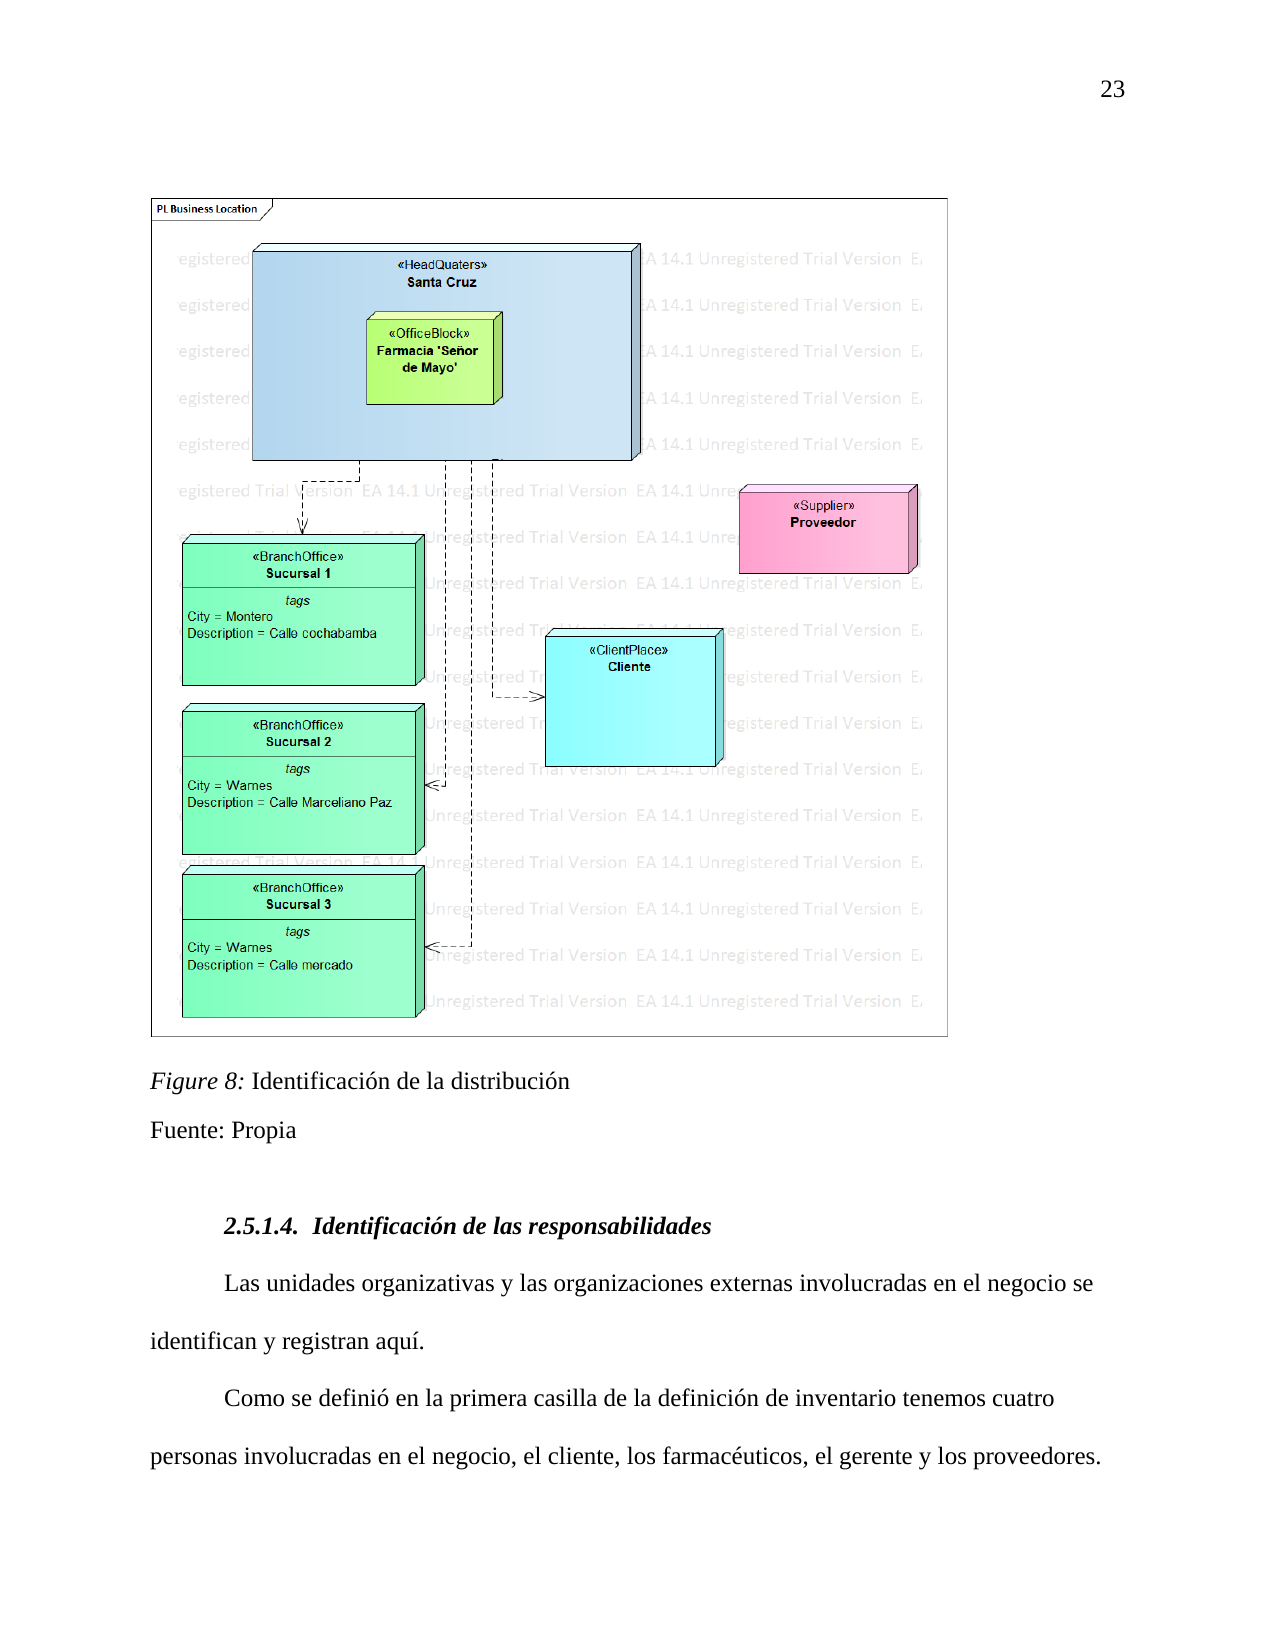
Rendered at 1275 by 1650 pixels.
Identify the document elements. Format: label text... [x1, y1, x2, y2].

text Las unidades organizativas y las organizaciones externas involucradas en el negocio se identifican y registran aquí. [150, 1268, 1125, 1354]
subtitle Identificación de las responsabilidades [224, 1211, 1125, 1239]
picture [150, 198, 948, 1037]
text Figure 8: Identificación de la distribución [150, 1066, 1125, 1094]
text Fuente: Propia [150, 1115, 1125, 1144]
text Como se definió en la primera casilla de la definición de inventario tenemos cuatro personas involucradas en el negocio, el cliente, los farmacéuticos, el gerente y los proveedores. [150, 1383, 1125, 1469]
